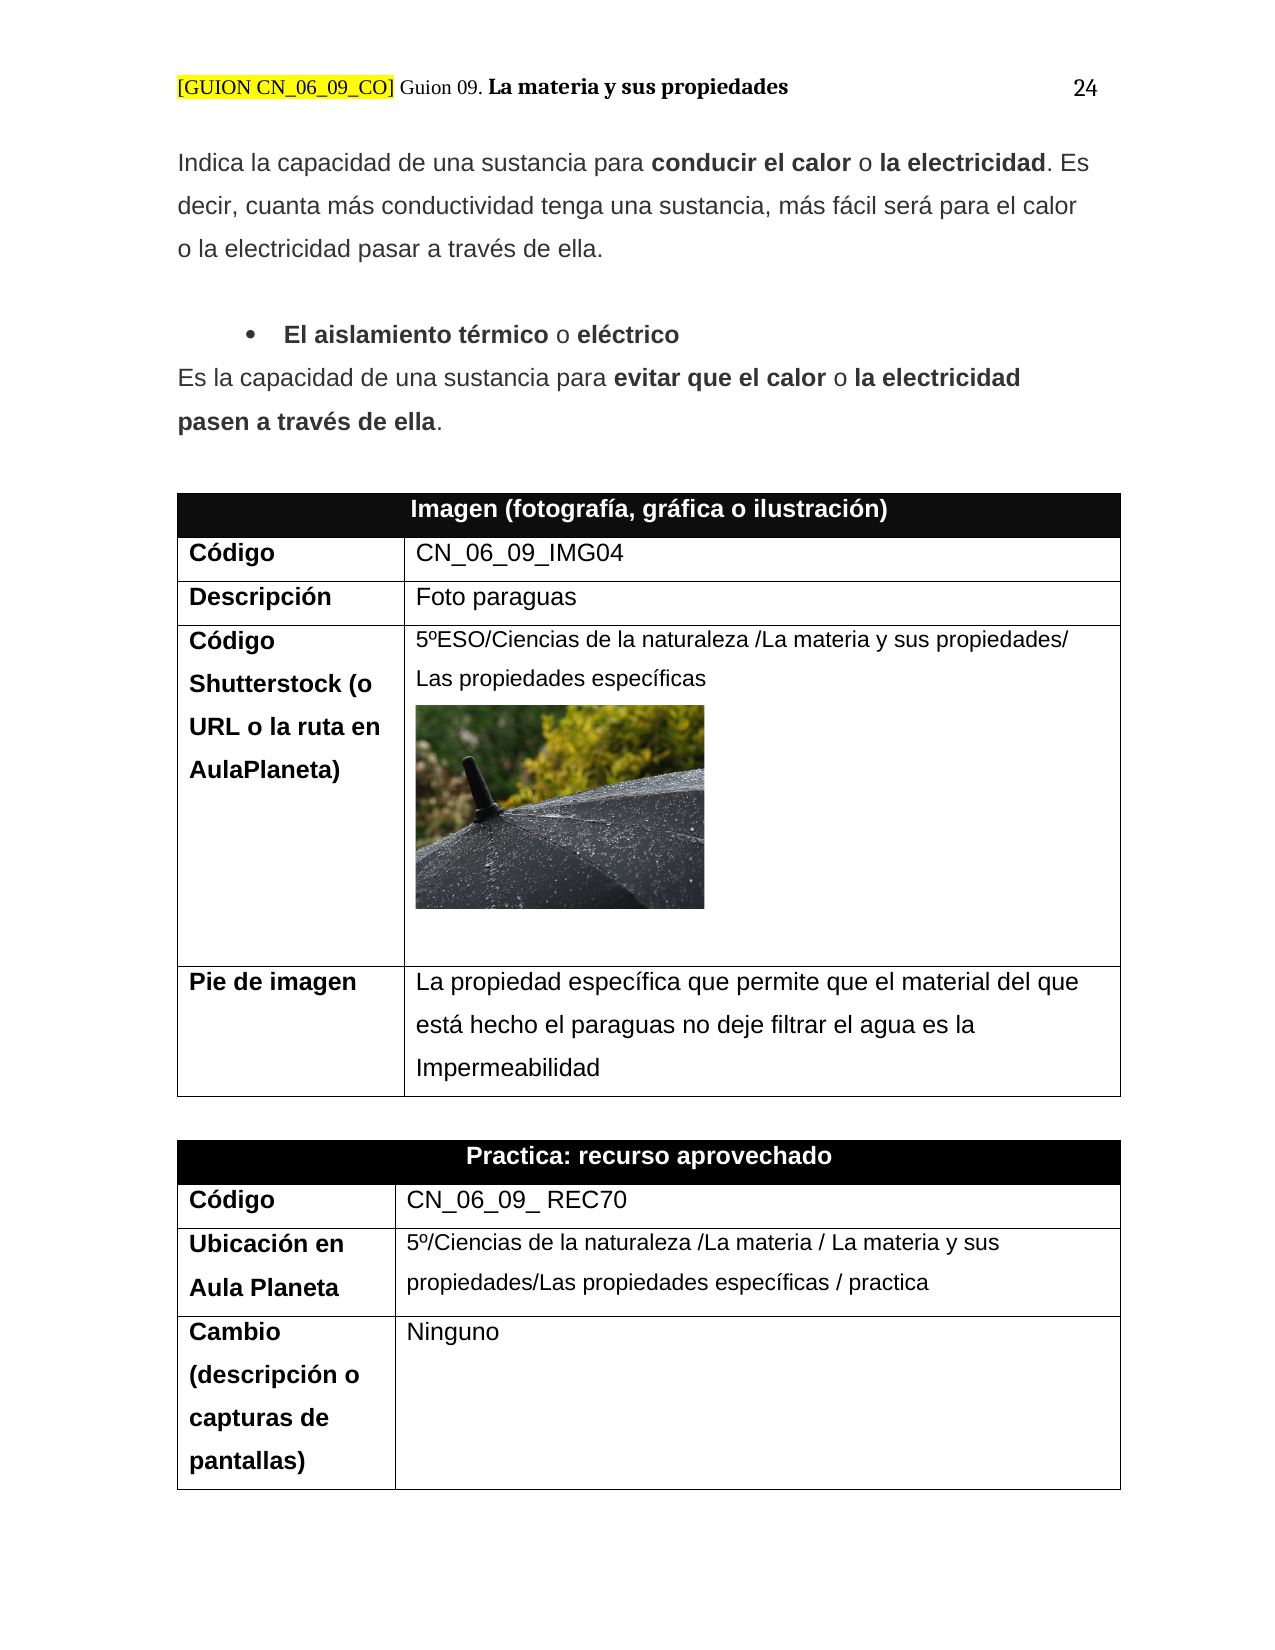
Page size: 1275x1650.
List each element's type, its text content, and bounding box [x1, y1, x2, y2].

table_cell CN_06_09_IMG04 [405, 538, 1120, 581]
table_cell Pie de imagen [178, 967, 404, 1096]
text Indica la capacidad de una sustancia para conducir el calor o la electricidad. Es decir, cuanta más conductividad tenga una sustancia, más fácil será para el calor o la electricidad pasar a través de ella. [177, 148, 1098, 263]
table_cell La propiedad específica que permite que el material del que está hecho el paraguas no deje filtrar el agua es la Impermeabilidad [405, 967, 1120, 1096]
table_cell 5ºESO/Ciencias de la naturaleza /La materia y sus propiedades/ Las propiedades específicas [405, 626, 1120, 966]
table_cell 5º/Ciencias de la naturaleza /La materia / La materia y sus propiedades/Las propiedades específicas / practica [396, 1229, 1120, 1316]
table_cell Cambio (descripción o capturas de pantallas) [178, 1317, 395, 1489]
table_cell Ubicación en Aula Planeta [178, 1229, 395, 1316]
table_cell Descripción [178, 582, 404, 625]
table_cell Foto paraguas [405, 582, 1120, 625]
table_cell Código [178, 1185, 395, 1228]
table_header Practica: recurso aprovechado [178, 1141, 1120, 1184]
table_cell CN_06_09_ REC70 [396, 1185, 1120, 1228]
text Es la capacidad de una sustancia para evitar que el calor o la electricidad pasen a través de ella. [177, 363, 1098, 435]
table_cell Código Shutterstock (o URL o la ruta en AulaPlaneta) [178, 626, 404, 966]
table_cell Ninguno [396, 1317, 1120, 1489]
picture [415, 705, 705, 909]
table_header Imagen (fotografía, gráfica o ilustración) [178, 494, 1120, 537]
table_cell Código [178, 538, 404, 581]
list El aislamiento térmico o eléctrico [246, 320, 1098, 349]
